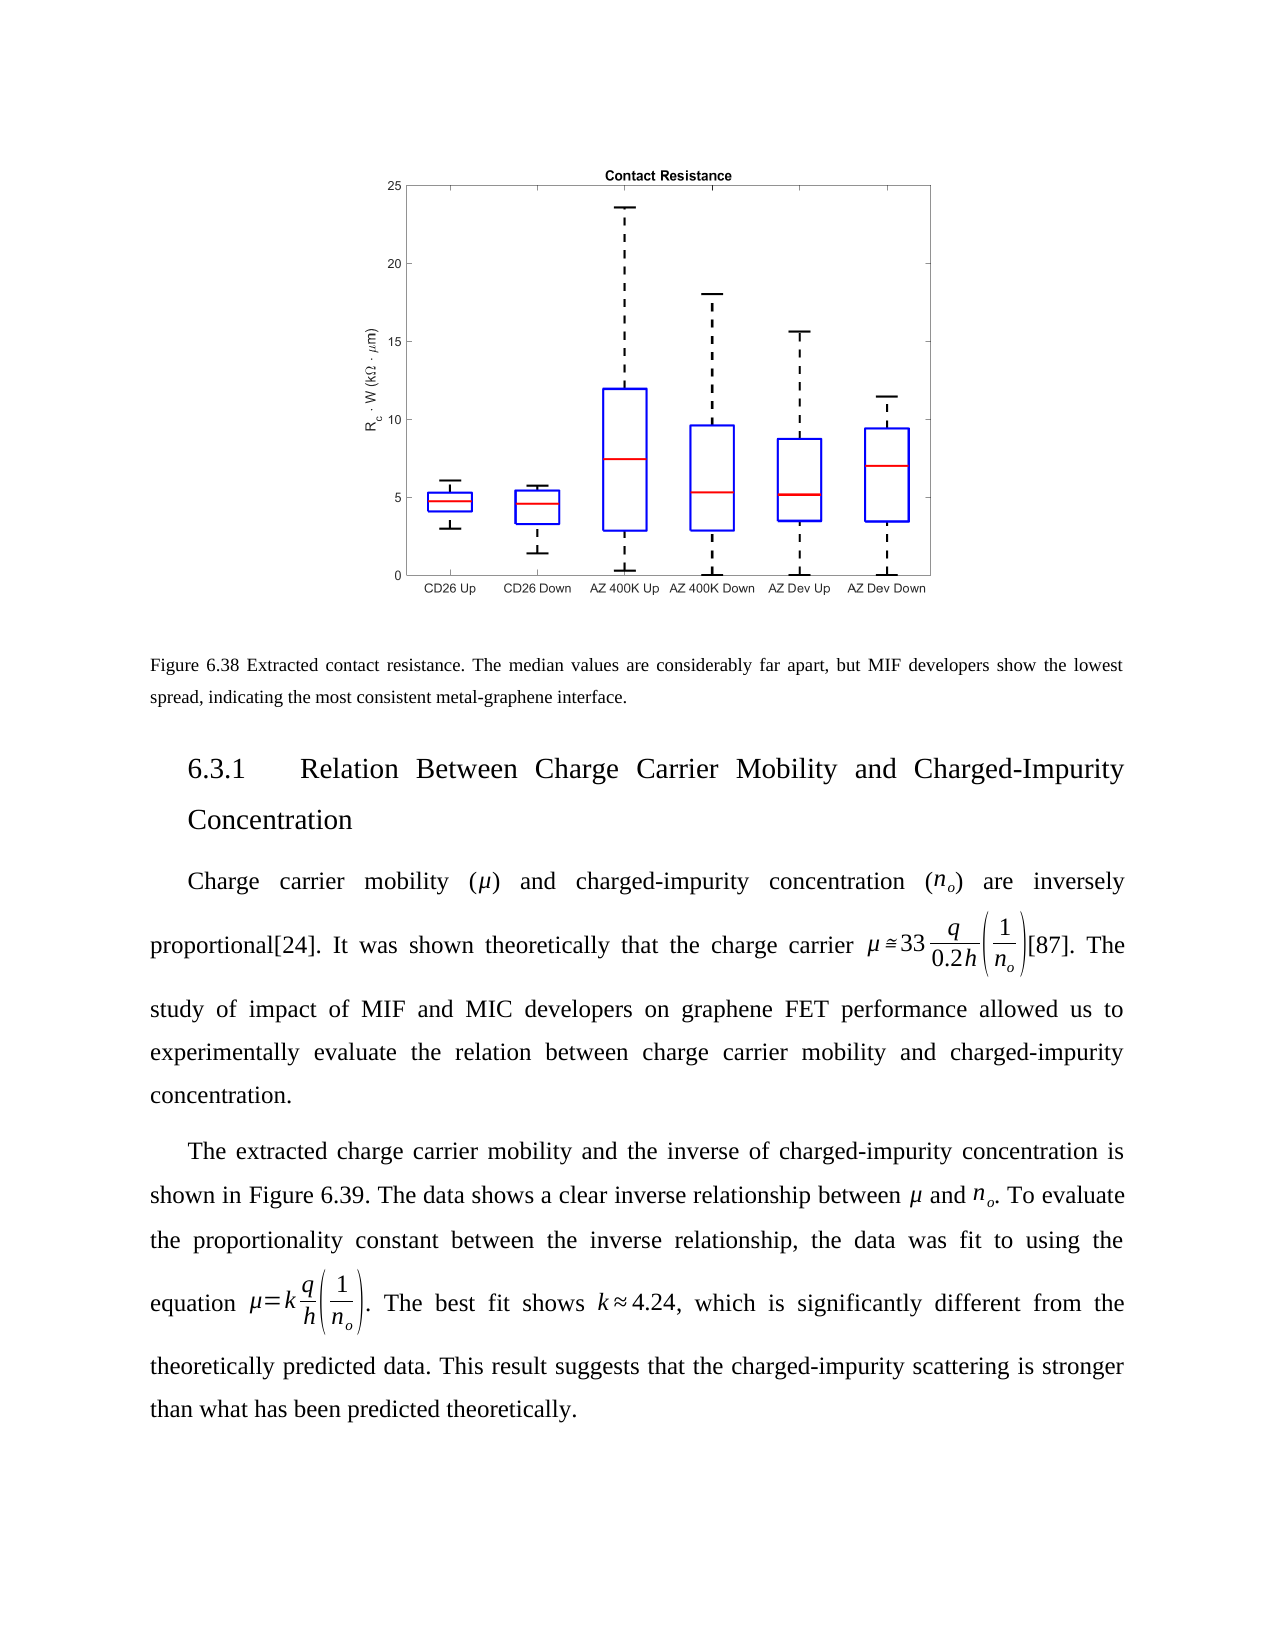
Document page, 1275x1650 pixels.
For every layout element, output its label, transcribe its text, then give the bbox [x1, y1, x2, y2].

picture [318, 150, 994, 627]
subtitle Relation Between Charge Carrier Mobility and Charged-Impurity Concentration [187, 752, 1125, 835]
text Charge carrier mobility () and charged-impurity concentration () are inversely proportional[24]. It was shown theoretically that the charge carrier [87]. The study of impact of MIF and MIC developers on graphene FET performance allowed us to experimentally evaluate the relation between charge carrier mobility and charged-impurity concentration. [150, 865, 1125, 1109]
